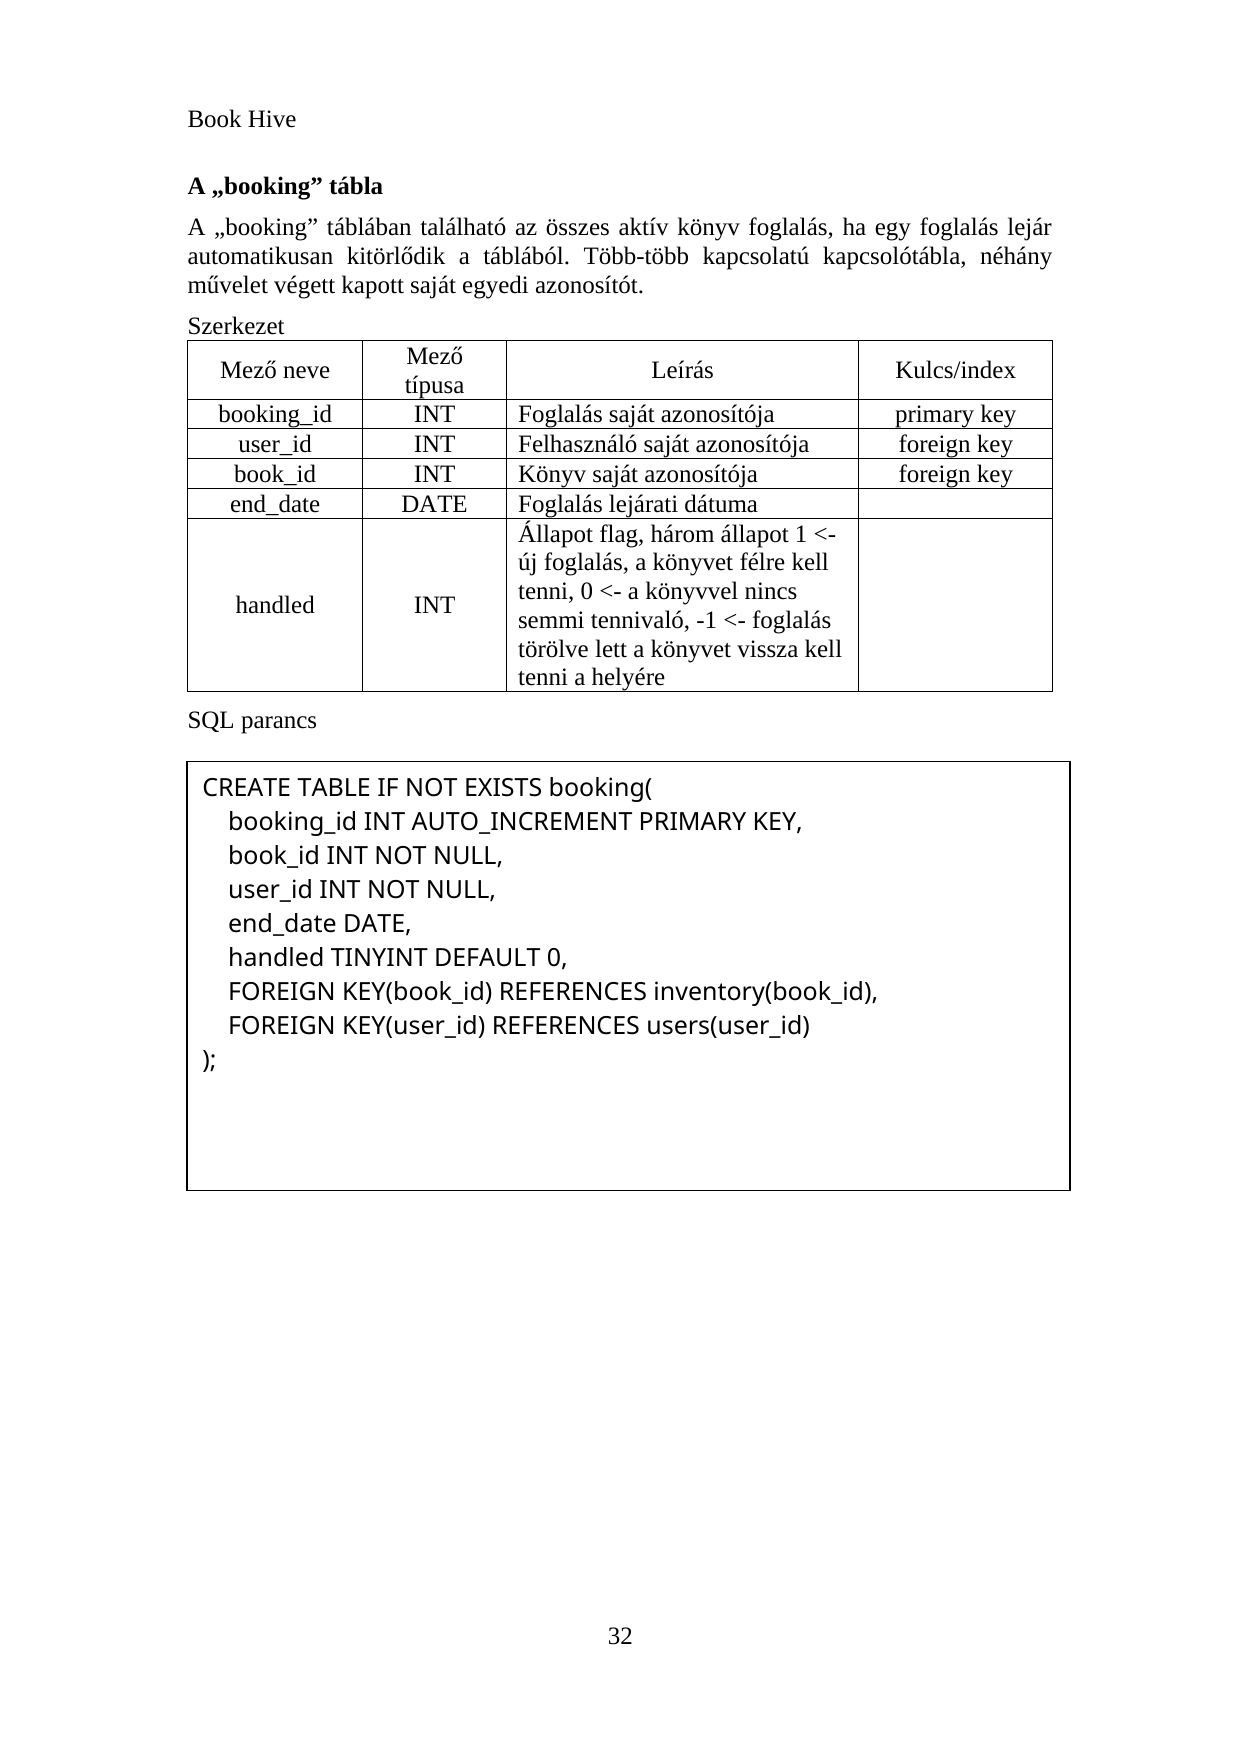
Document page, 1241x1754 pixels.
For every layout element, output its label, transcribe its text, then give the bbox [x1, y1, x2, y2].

table_cell foreign key [859, 459, 1052, 488]
table_cell handled [188, 519, 362, 691]
table_cell DATE [363, 489, 506, 518]
table_cell INT [363, 400, 506, 428]
table_cell Könyv saját azonosítója [507, 459, 858, 488]
table_cell [859, 489, 1052, 518]
table_cell book_id [188, 459, 362, 488]
text SQL parancs [187, 705, 1053, 733]
table_cell Foglalás saját azonosítója [507, 400, 858, 428]
table_cell INT [363, 429, 506, 458]
table_header Mező típusa [363, 341, 506, 398]
table_cell booking_id [188, 400, 362, 428]
table_cell foreign key [859, 429, 1052, 458]
table_cell user_id [188, 429, 362, 458]
table_cell Felhasználó saját azonosítója [507, 429, 858, 458]
subtitle A „booking” tábla [187, 150, 1053, 200]
text Szerkezet [187, 311, 1053, 340]
table_header Mező neve [188, 341, 362, 398]
table_header Kulcs/index [859, 341, 1052, 398]
table_cell [859, 519, 1052, 691]
table_header Leírás [507, 341, 858, 398]
table_cell primary key [859, 400, 1052, 428]
table_cell Foglalás lejárati dátuma [507, 489, 858, 518]
table_cell end_date [188, 489, 362, 518]
table_cell Állapot flag, három állapot 1 <- új foglalás, a könyvet félre kell tenni, 0 <- a könyvvel nincs semmi tennivaló, -1 <- foglalás törölve lett a könyvet vissza kell tenni a helyére [507, 519, 858, 691]
table_cell INT [363, 459, 506, 488]
text A „booking” táblában található az összes aktív könyv foglalás, ha egy foglalás lejár automatikusan kitörlődik a táblából. Több-több kapcsolatú kapcsolótábla, néhány művelet végett kapott saját egyedi azonosítót. [187, 212, 1053, 299]
table_cell INT [363, 519, 506, 691]
